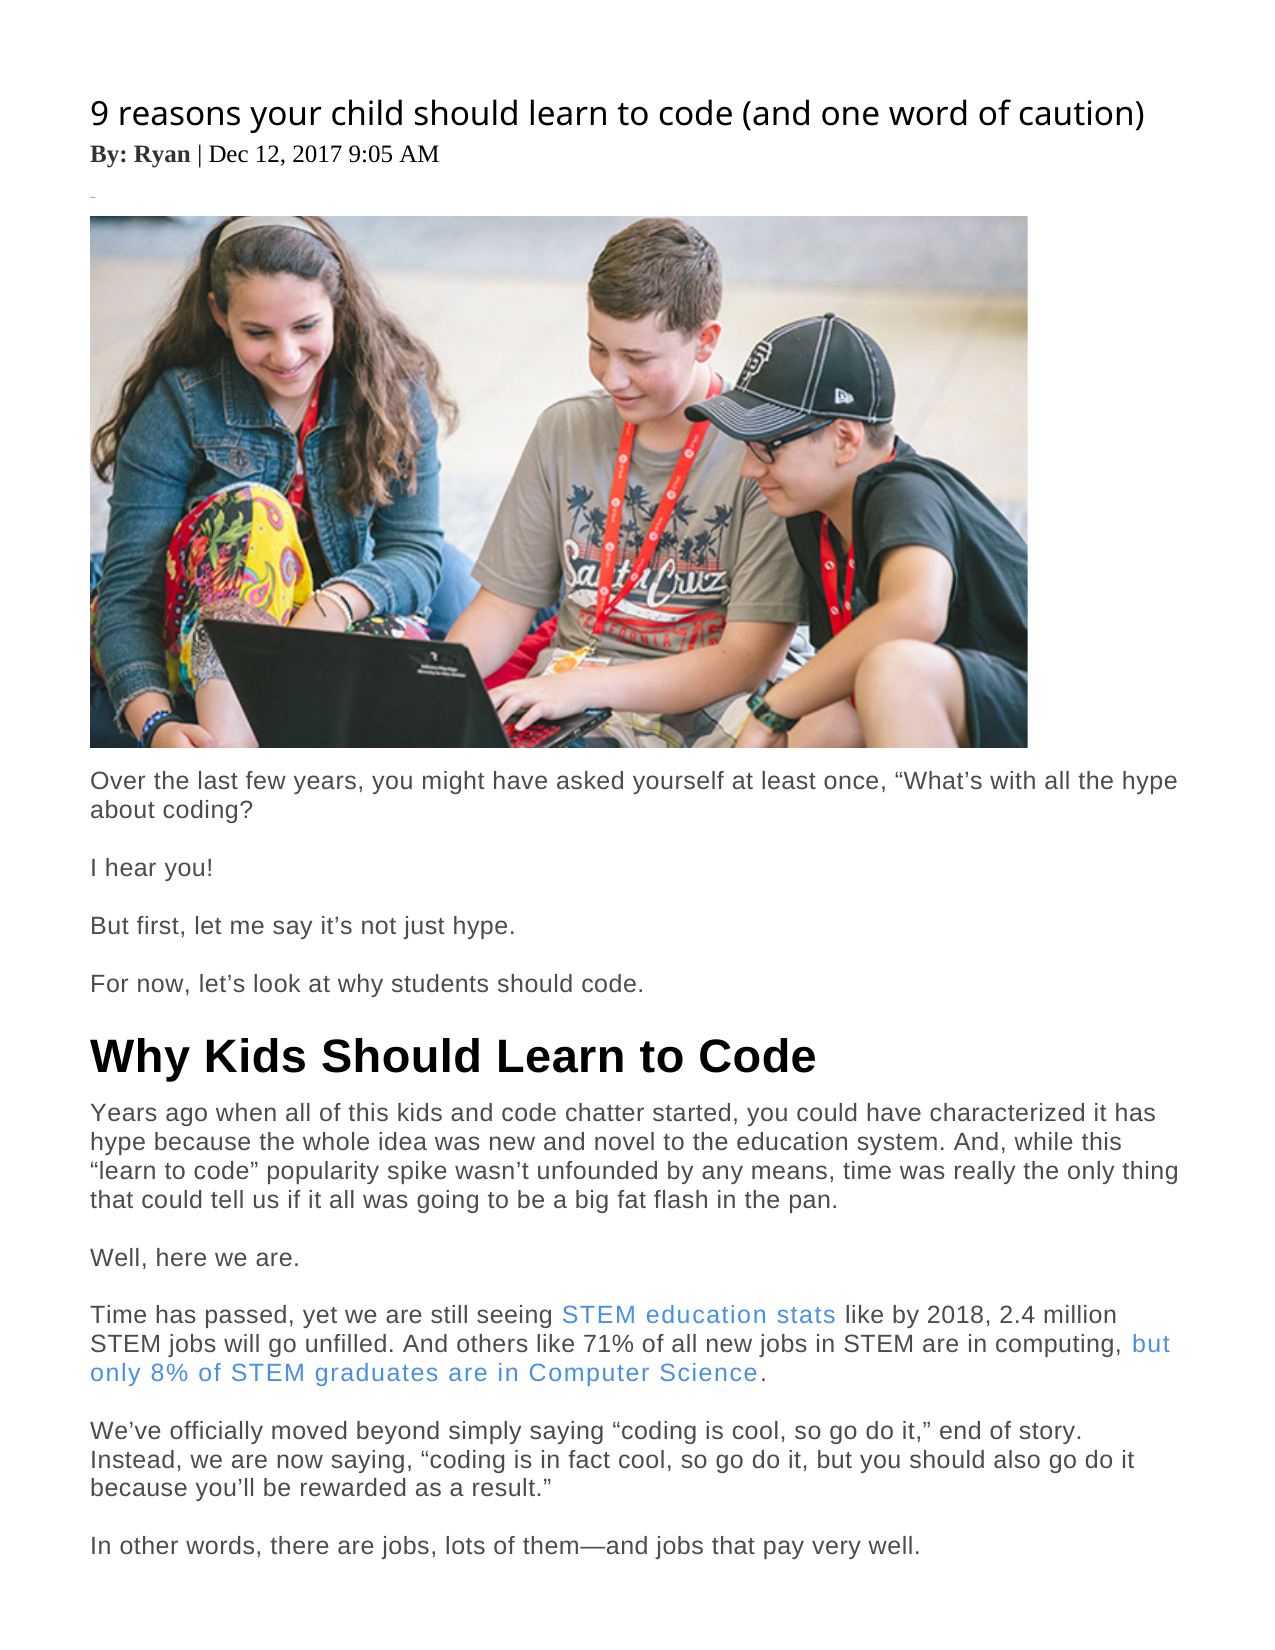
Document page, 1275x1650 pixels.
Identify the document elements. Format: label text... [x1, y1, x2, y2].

text In other words, there are jobs, lots of them—and jobs that pay very well. [90, 1531, 1185, 1560]
text I hear you! [90, 853, 1185, 882]
text For now, let’s look at why students should code. [90, 969, 1185, 997]
text We’ve officially moved beyond simply saying “coding is cool, so go do it,” end of story. Instead, we are now saying, “coding is in fact cool, so go do it, but you should also go do it because you’ll be rewarded as a result.” [90, 1416, 1185, 1502]
text But first, let me say it’s not just hype. [90, 911, 1185, 939]
text Years ago when all of this kids and code chatter started, you could have characterized it has hype because the whole idea was new and novel to the education system. And, while this “learn to code” popularity spike wasn’t unfounded by any means, time was really the only thing that could tell us if it all was going to be a big fat flash in the pan. [90, 1098, 1185, 1213]
text Time has passed, yet we are still seeing STEM education stats like by 2018, 2.4 million STEM jobs will go unfilled. And others like 71% of all new jobs in STEM are in computing, but only 8% of STEM graduates are in Computer Science. [90, 1300, 1185, 1387]
subtitle 9 reasons your child should learn to code (and one word of caution) [90, 90, 1185, 135]
text By: Ryan | Dec 12, 2017 9:05 AM [90, 139, 1185, 168]
subtitle Why Kids Should Learn to Code [90, 1029, 1185, 1083]
text Well, here we are. [90, 1242, 1185, 1271]
picture [90, 216, 1028, 748]
text Over the last few years, you might have asked yourself at least once, “What’s with all the hype about coding? [90, 766, 1185, 824]
